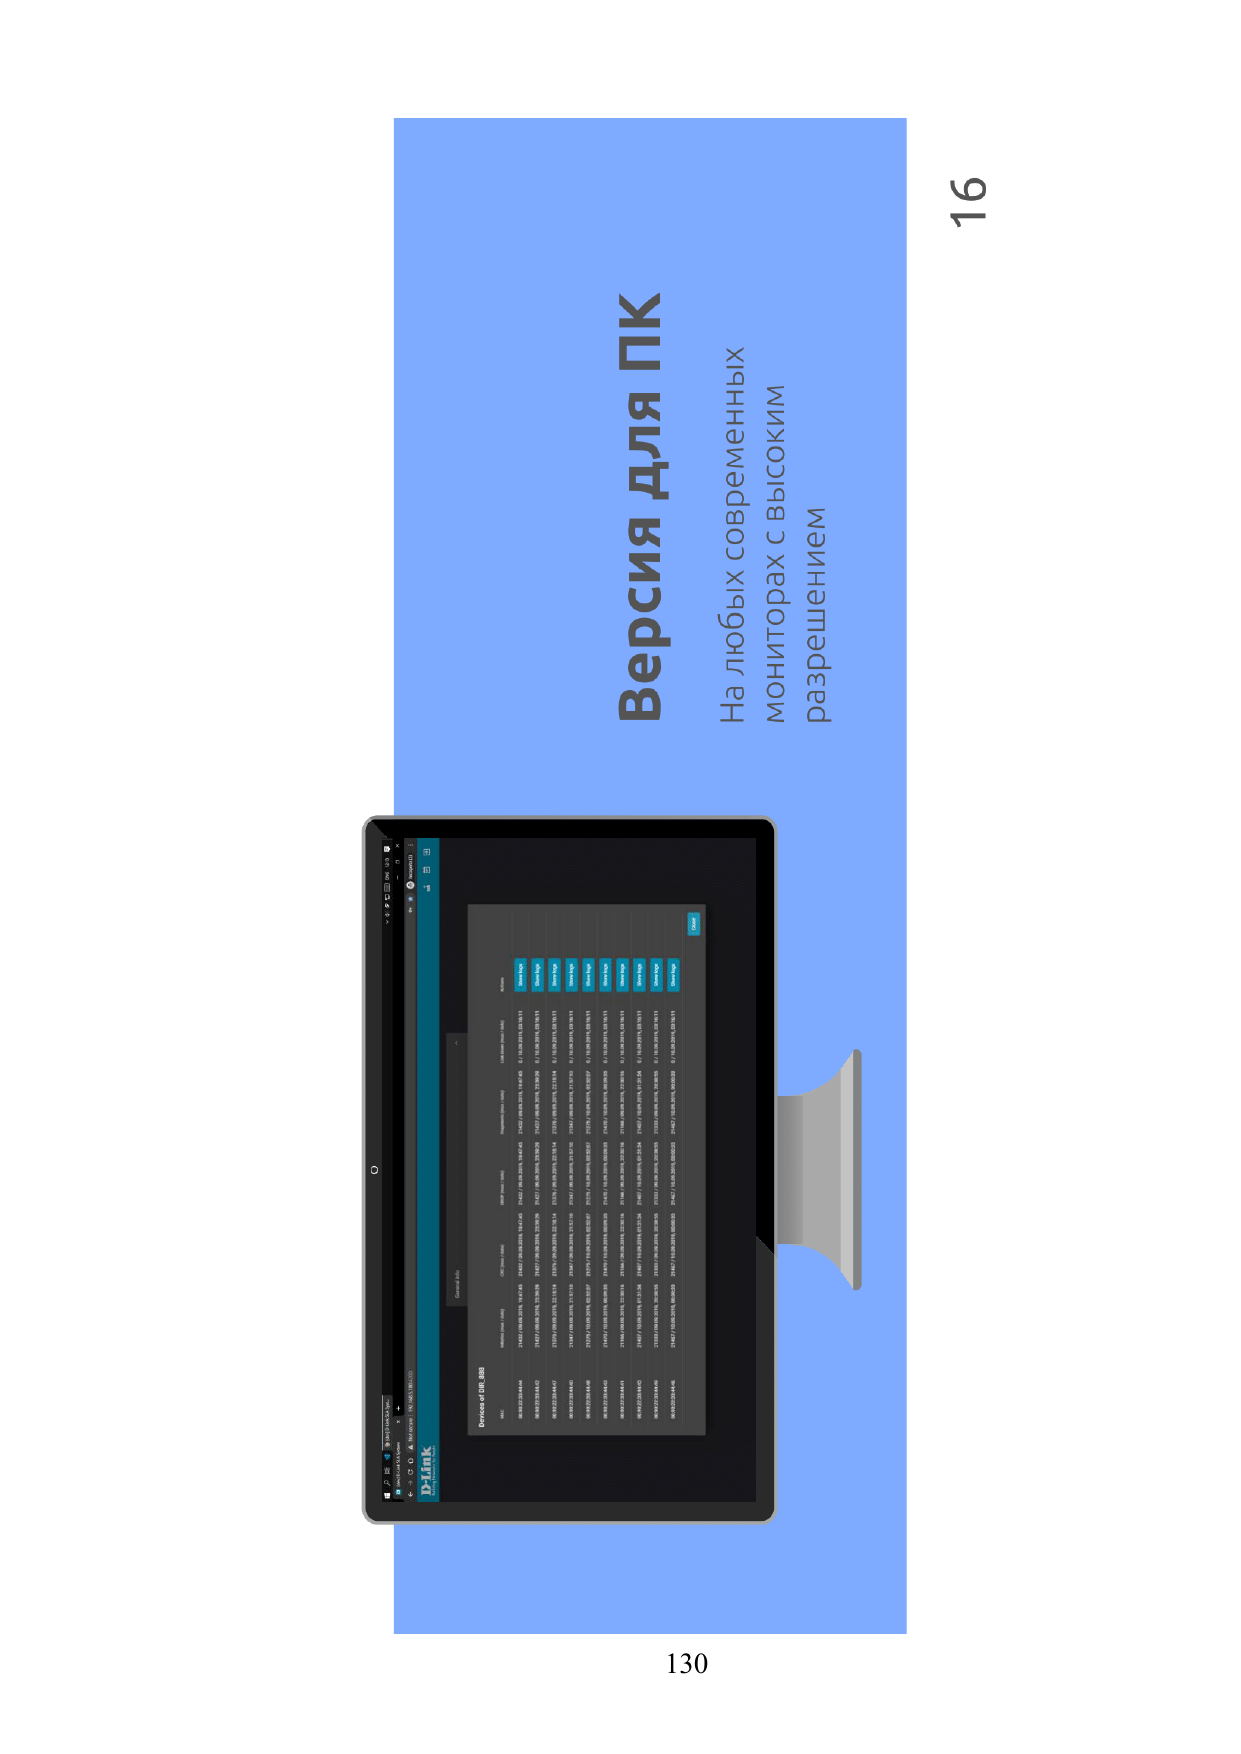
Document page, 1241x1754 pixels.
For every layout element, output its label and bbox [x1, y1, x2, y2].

picture [223, 118, 1077, 1634]
